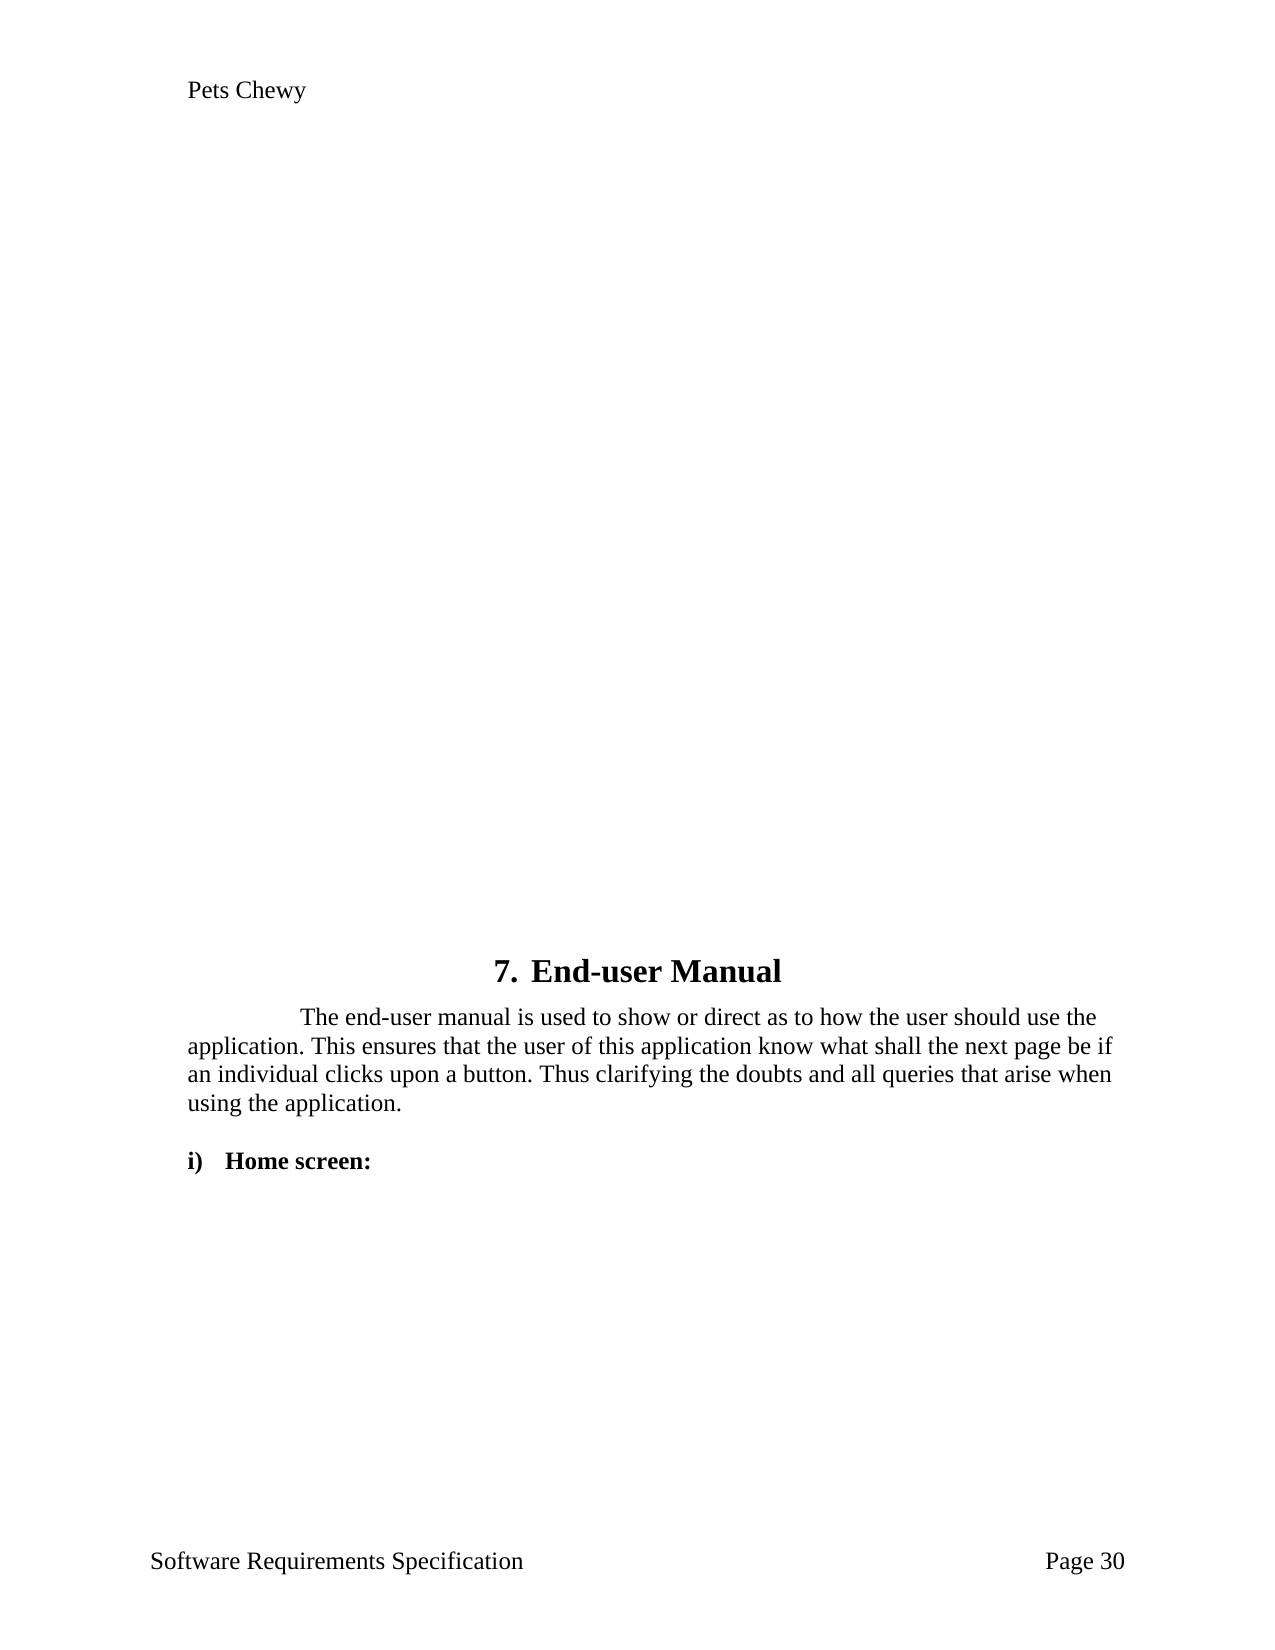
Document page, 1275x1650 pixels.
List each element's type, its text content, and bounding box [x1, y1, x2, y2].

text The end-user manual is used to show or direct as to how the user should use the application. This ensures that the user of this application know what shall the next page be if an individual clicks upon a button. Thus clarifying the doubts and all queries that arise when using the application. [187, 1002, 1125, 1117]
list Home screen: [187, 1146, 1125, 1174]
subtitle End-user Manual [150, 951, 1125, 989]
